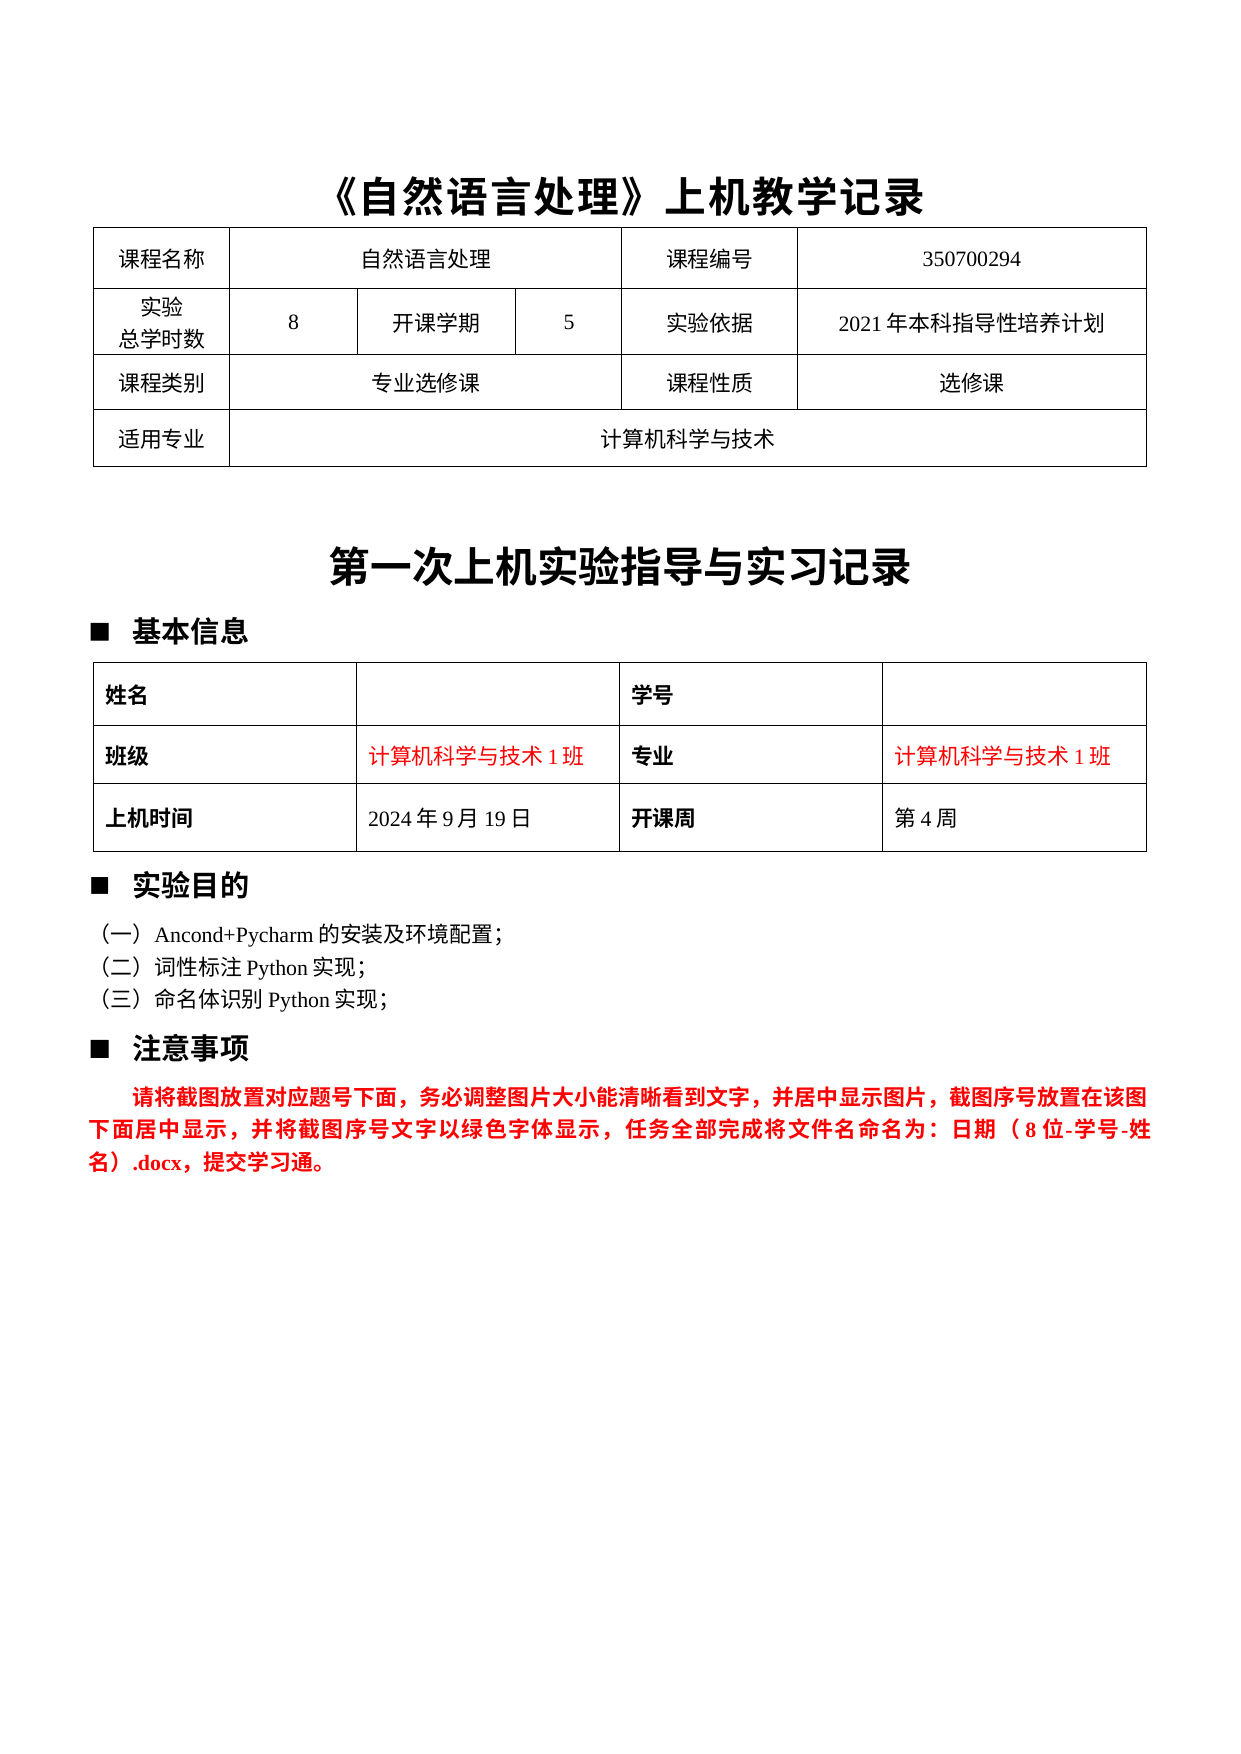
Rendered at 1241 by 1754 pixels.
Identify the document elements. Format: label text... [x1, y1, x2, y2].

table_cell 开课学期 [358, 289, 515, 354]
table_cell 适用专业 [94, 410, 229, 466]
table_cell 第4周 [883, 784, 1146, 851]
table_header [883, 663, 1146, 725]
table_cell 专业选修课 [230, 355, 621, 409]
table_cell 8 [230, 289, 357, 354]
table_header [357, 663, 619, 725]
table_header 学号 [620, 663, 882, 725]
table_header 姓名 [94, 663, 356, 725]
table_cell 5 [516, 289, 621, 354]
table_cell 2021年本科指导性培养计划 [798, 289, 1146, 354]
table_cell 课程性质 [622, 355, 797, 409]
table_cell 选修课 [798, 355, 1146, 409]
list 注意事项 [88, 1014, 1152, 1079]
text （二）词性标注Python实现； [88, 949, 1152, 982]
table_cell 上机时间 [94, 784, 356, 851]
table_header 课程编号 [622, 228, 797, 288]
text 第一次上机实验指导与实习记录 [88, 532, 1152, 597]
text （三）命名体识别Python实现； [88, 982, 1152, 1014]
text 《自然语言处理》上机教学记录 [88, 162, 1152, 227]
table_cell 课程类别 [94, 355, 229, 409]
table_header 350700294 [798, 228, 1146, 288]
table_cell 计算机科学与技术 [230, 410, 1146, 466]
table_cell 专业 [620, 726, 882, 783]
table_cell 班级 [94, 726, 356, 783]
table_cell 2024年9月19日 [357, 784, 619, 851]
text （一）Ancond+Pycharm的安装及环境配置； [88, 917, 1152, 949]
table_cell 实验依据 [622, 289, 797, 354]
list 实验目的 [88, 852, 1152, 917]
text 请将截图放置对应题号下面，务必调整图片大小能清晰看到文字，并居中显示图片，截图序号放置在该图下面居中显示，并将截图序号文字以绿色字体显示，任务全部完成将文件名命名为：日期（8位-学号-姓名）.docx，提交学习通。 [88, 1079, 1152, 1177]
table_cell 开课周 [620, 784, 882, 851]
table_header 课程名称 [94, 228, 229, 288]
table_cell 计算机科学与技术1班 [883, 726, 1146, 783]
list 基本信息 [88, 597, 1152, 662]
table_header 自然语言处理 [230, 228, 621, 288]
table_cell 实验 总学时数 [94, 289, 229, 354]
table_cell 计算机科学与技术1班 [357, 726, 619, 783]
